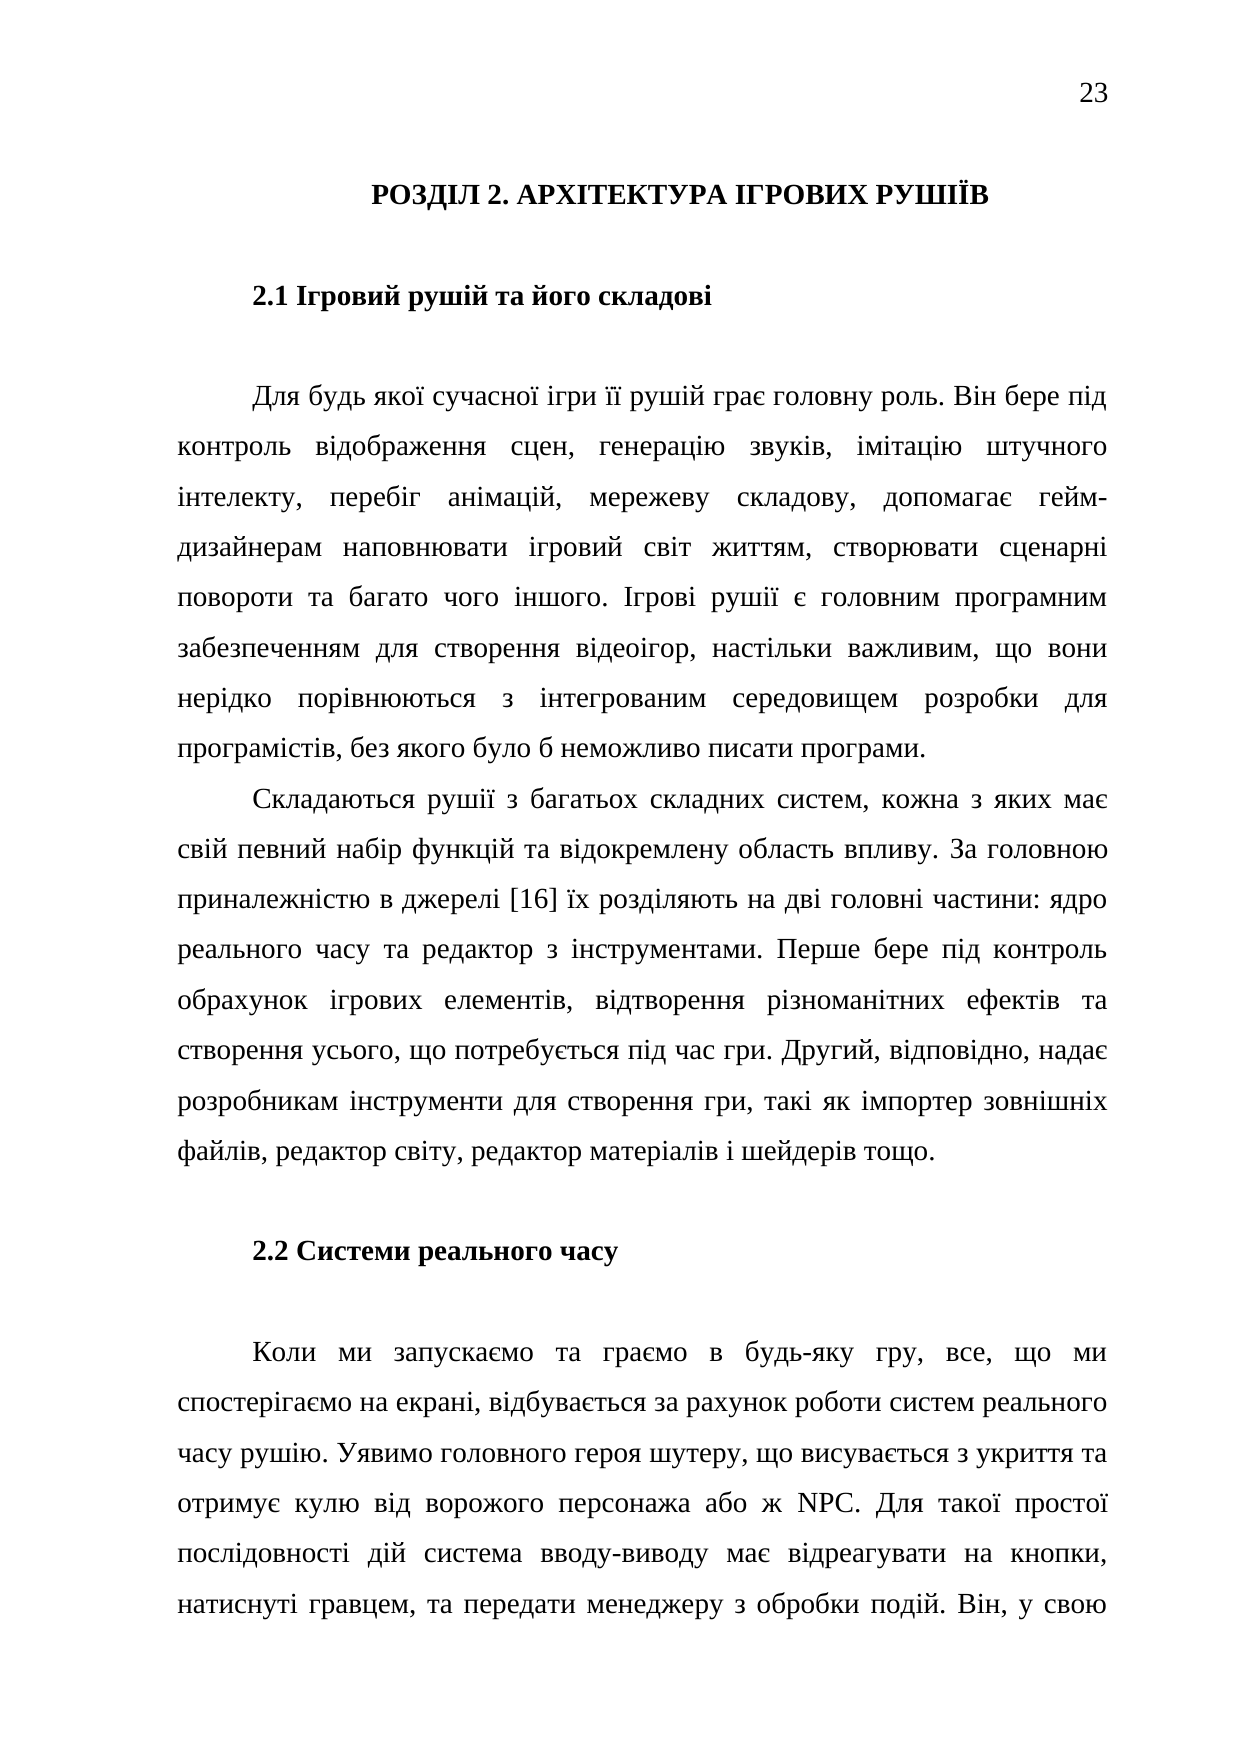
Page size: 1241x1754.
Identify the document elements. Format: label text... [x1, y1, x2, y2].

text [177, 1334, 1108, 1619]
text РОЗДІЛ 2. АРХІТЕКТУРА ІГРОВИХ РУШІЇВ [177, 177, 1108, 211]
text 2.2 Системи реального часу [177, 1233, 1108, 1267]
text 2.1 Ігровий рушій та його складові [177, 278, 1108, 311]
text Складаються рушії з багатьох складних систем, кожна з яких має свій певний набір функцій та відокремлену область впливу. За головною приналежністю в джерелі [16] їх розділяють на дві головні частини: ядро реального часу та редактор з інструментами. Перше бере під контроль обрахунок ігрових елементів, відтворення різноманітних ефектів та створення усього, що потребується під час гри. Другий, відповідно, надає розробникам інструменти для створення гри, такі як імпортер зовнішніх файлів, редактор світу, редактор матеріалів і шейдерів тощо. [177, 781, 1108, 1166]
text Для будь якої сучасної ігри її рушій грає головну роль. Він бере під контроль відображення сцен, генерацію звуків, імітацію штучного інтелекту, перебіг анімацій, мережеву складову, допомагає гейм-дизайнерам наповнювати ігровий світ життям, створювати сценарні повороти та багато чого іншого. Ігрові рушії є головним програмним забезпеченням для створення відеоігор, настільки важливим, що вони нерідко порівнюються з інтегрованим середовищем розробки для програмістів, без якого було б неможливо писати програми. [177, 378, 1108, 764]
